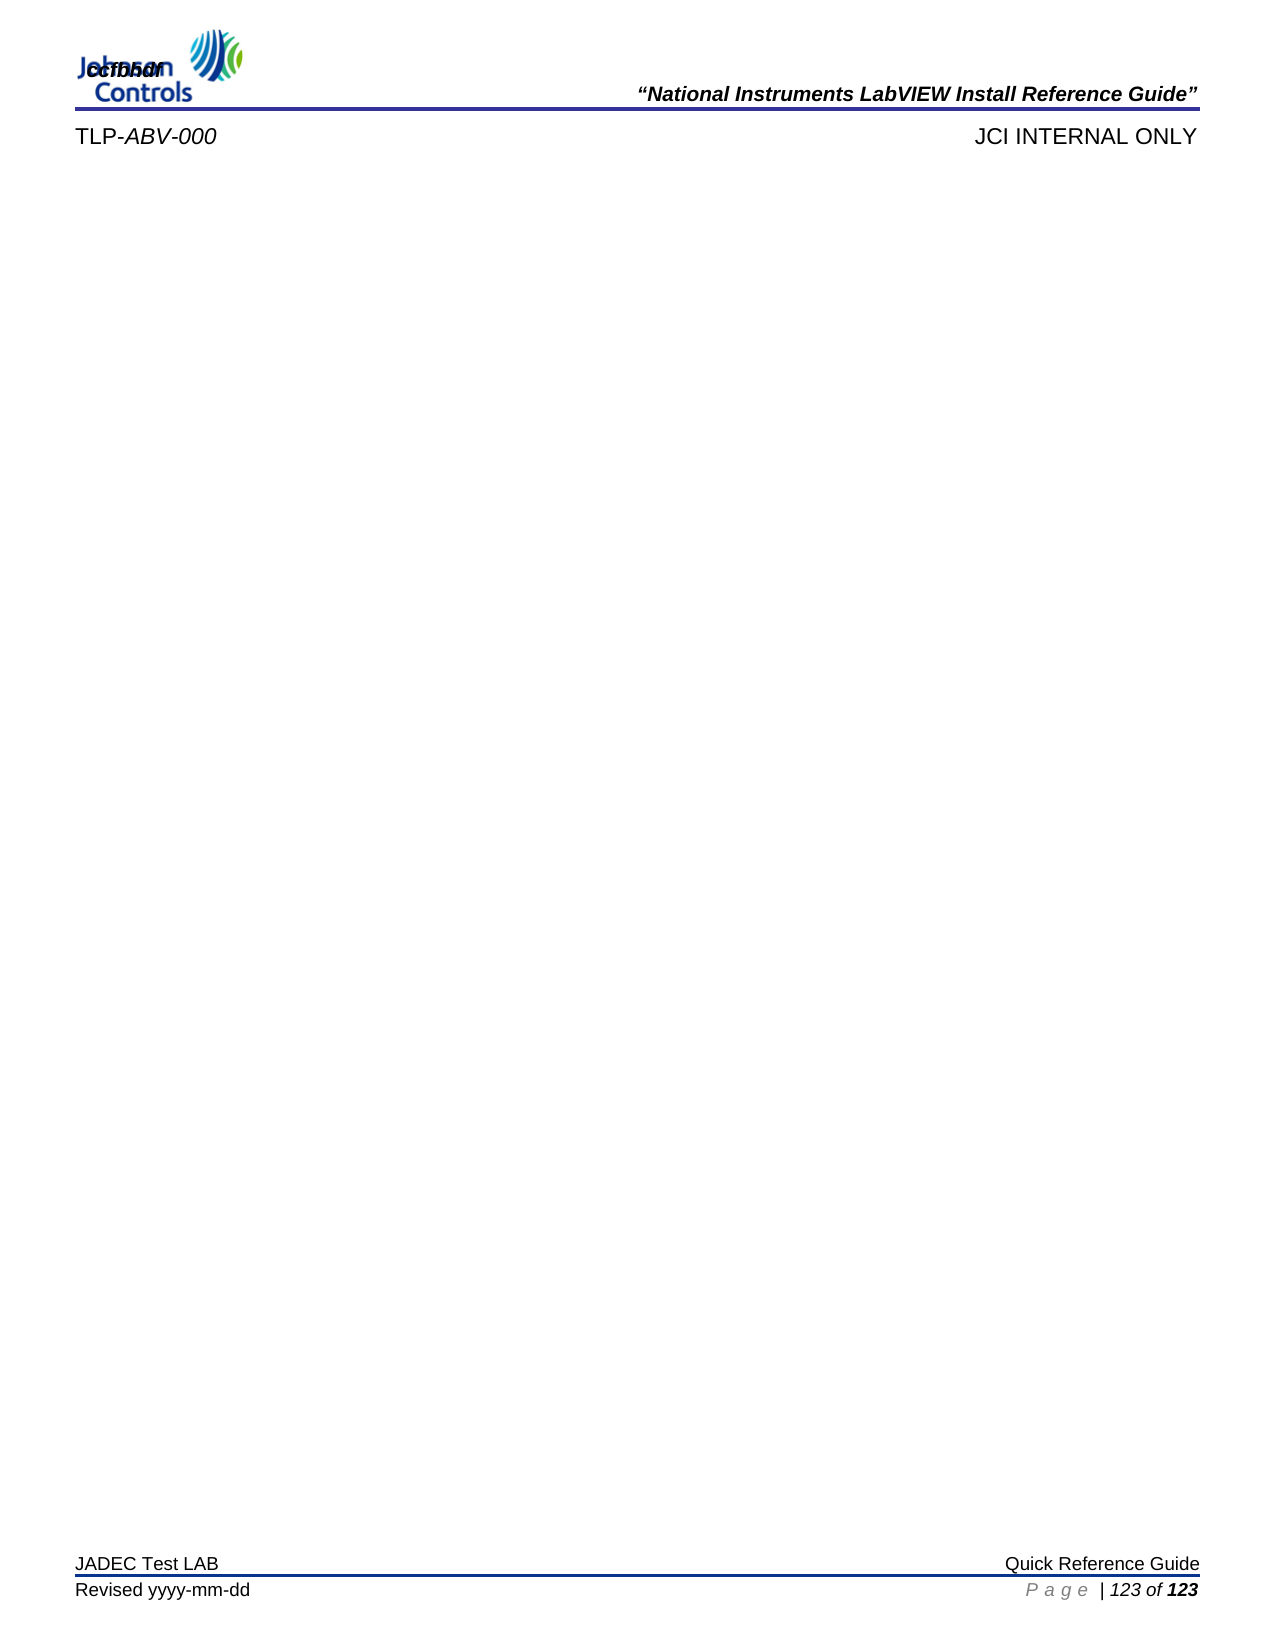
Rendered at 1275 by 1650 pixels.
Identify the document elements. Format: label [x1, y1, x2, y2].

picture [76, 26, 246, 105]
